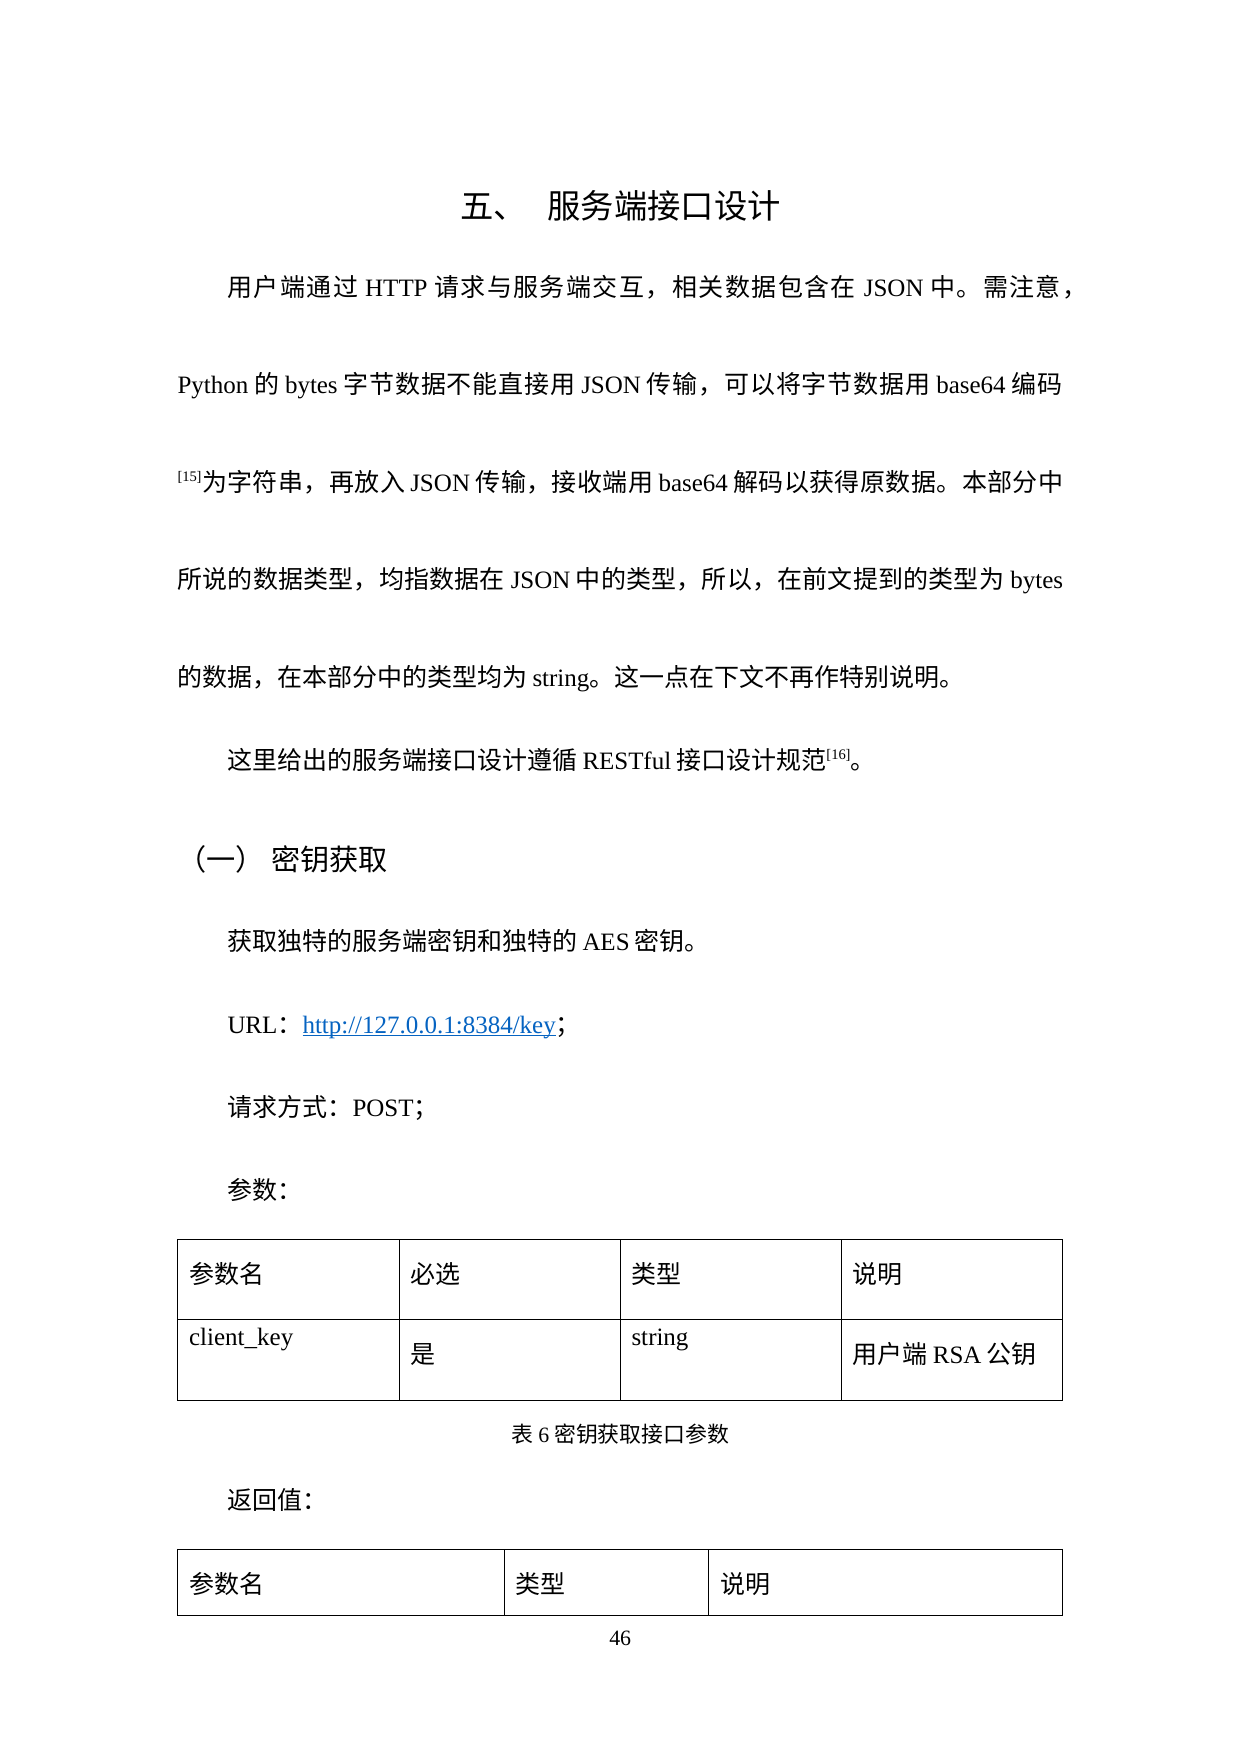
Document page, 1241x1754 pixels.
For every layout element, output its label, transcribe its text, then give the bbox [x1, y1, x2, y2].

table_cell 用户端RSA公钥 [842, 1320, 1062, 1400]
text 用户端通过HTTP请求与服务端交互，相关数据包含在JSON中。需注意，Python的bytes字节数据不能直接用JSON传输，可以将字节数据用base64编码[15]为字符串，再放入JSON传输，接收端用base64解码以获得原数据。本部分中所说的数据类型，均指数据在JSON中的类型，所以，在前文提到的类型为bytes的数据，在本部分中的类型均为string。这一点在下文不再作特别说明。 [177, 253, 1063, 708]
text 表 6 密钥获取接口参数 [177, 1417, 1063, 1449]
table_header 说明 [842, 1240, 1062, 1319]
text 这里给出的服务端接口设计遵循RESTful接口设计规范[16]。 [177, 726, 1063, 791]
subtitle 密钥获取 [177, 825, 1063, 890]
table_cell client_key [178, 1320, 399, 1400]
table_header 说明 [709, 1550, 1062, 1615]
text 参数： [177, 1156, 1063, 1221]
table_cell 是 [400, 1320, 620, 1400]
table_header 参数名 [178, 1550, 504, 1615]
text 请求方式：POST； [177, 1073, 1063, 1138]
text URL：http://127.0.0.1:8384/key； [177, 990, 1063, 1055]
subtitle 服务端接口设计 [177, 172, 1063, 237]
table_header 类型 [621, 1240, 841, 1319]
table_header 类型 [505, 1550, 708, 1615]
text 返回值： [177, 1466, 1063, 1531]
table_header 必选 [400, 1240, 620, 1319]
table_header 参数名 [178, 1240, 399, 1319]
text 获取独特的服务端密钥和独特的AES密钥。 [177, 907, 1063, 972]
table_cell string [621, 1320, 841, 1400]
